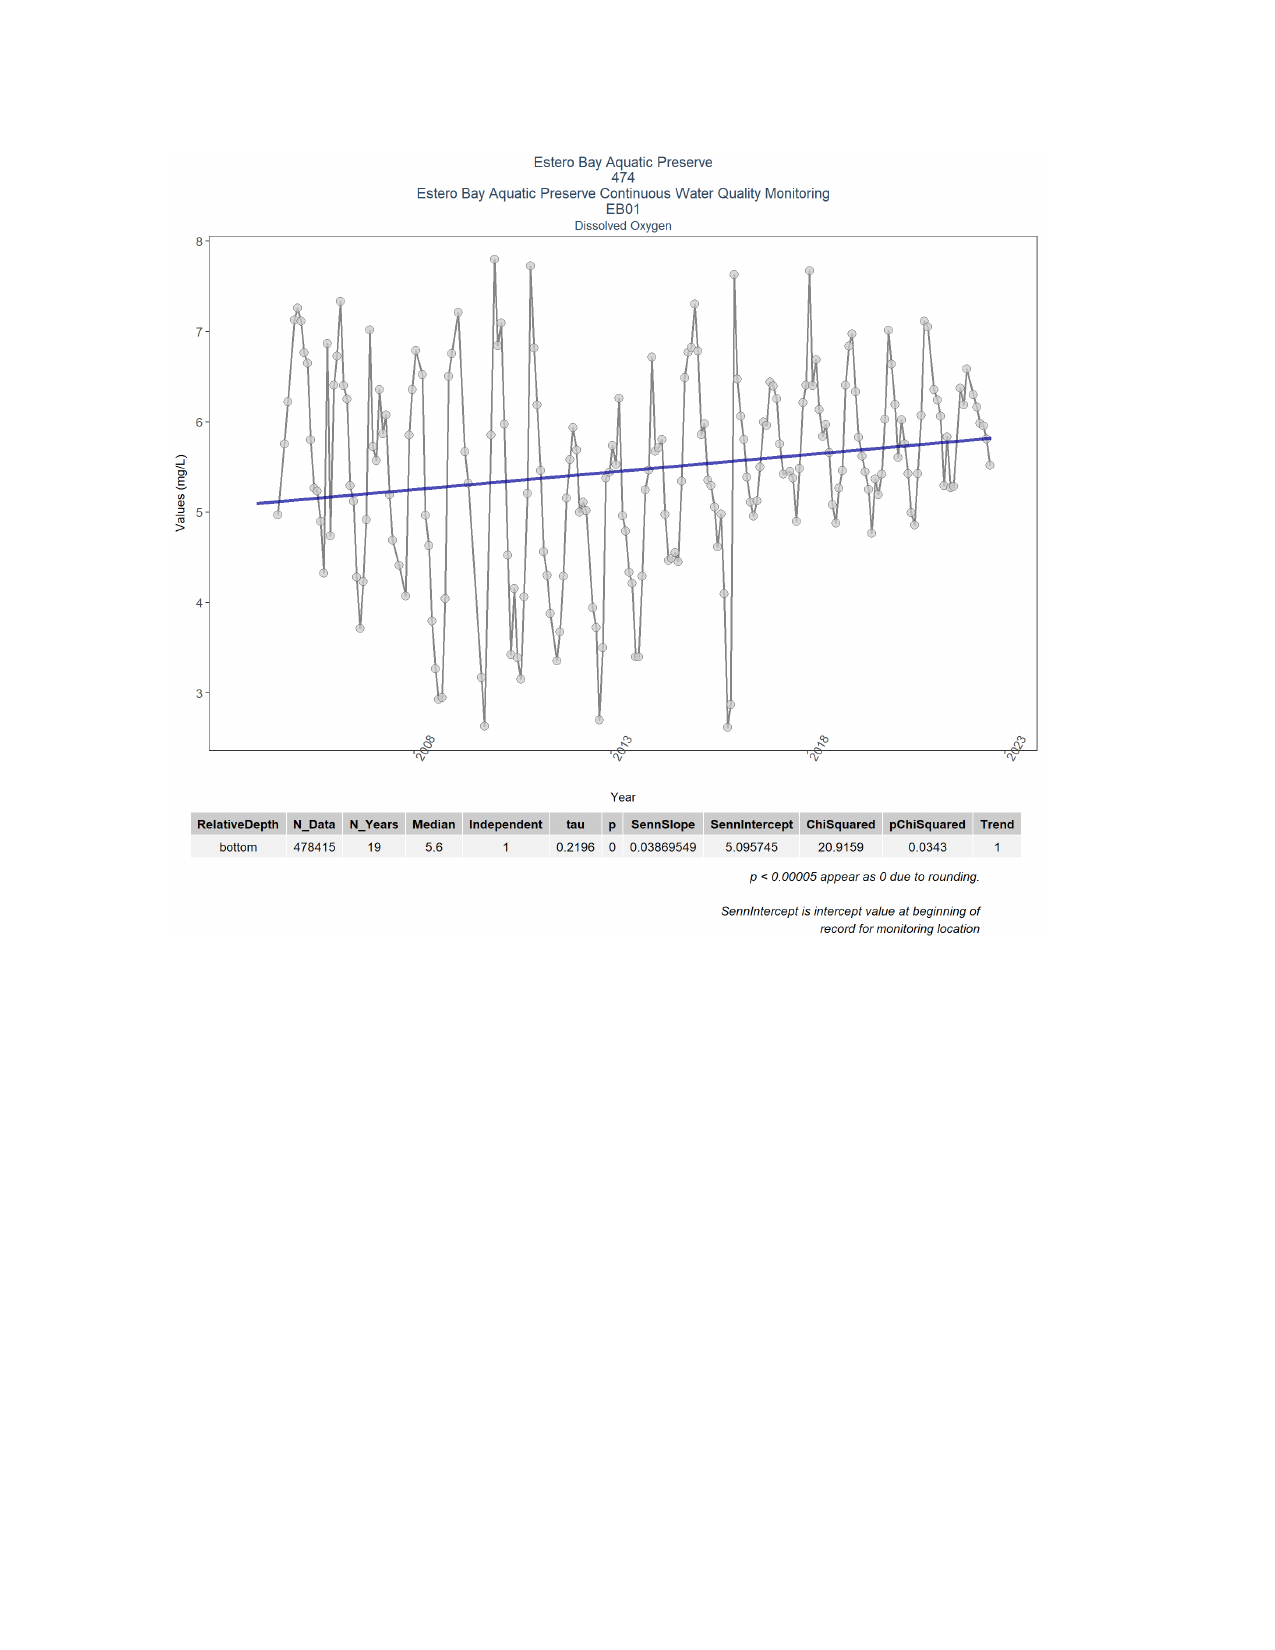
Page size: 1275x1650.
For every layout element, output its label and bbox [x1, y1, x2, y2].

picture [168, 150, 1044, 938]
